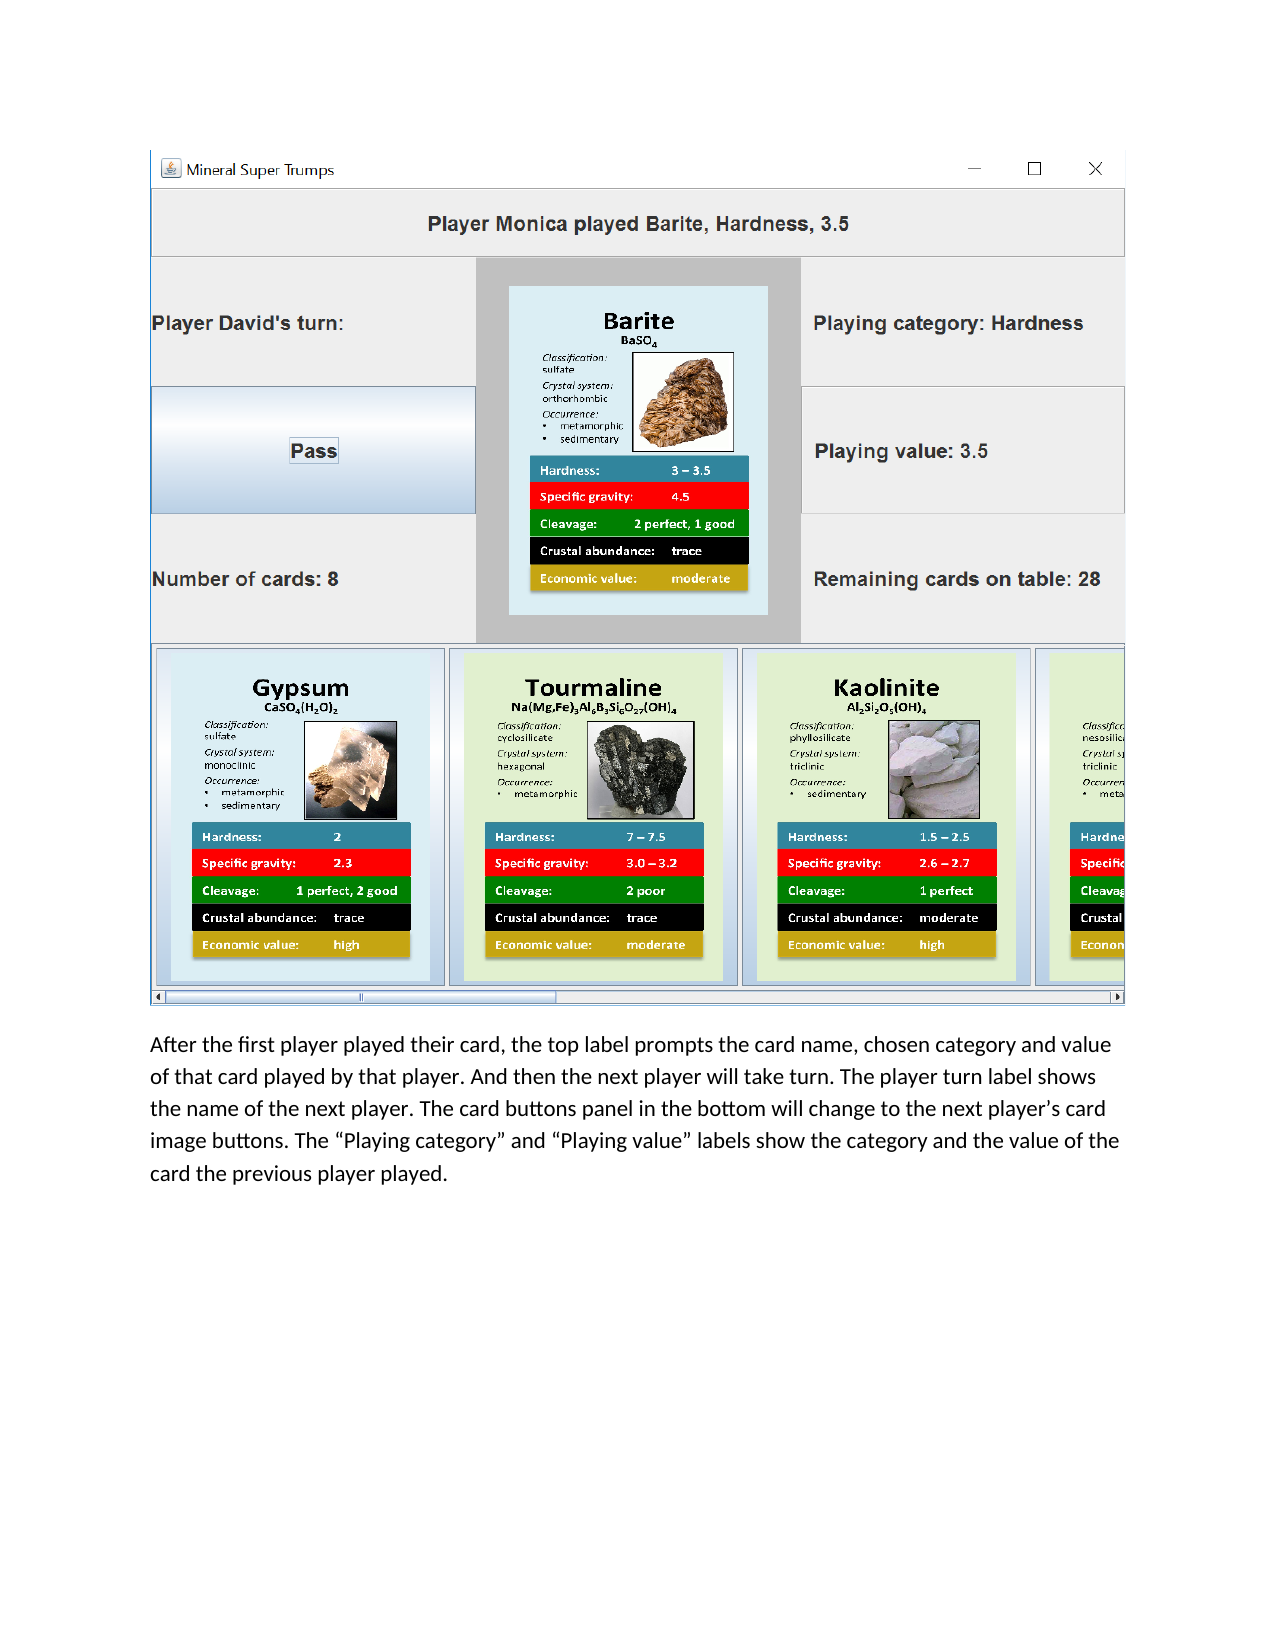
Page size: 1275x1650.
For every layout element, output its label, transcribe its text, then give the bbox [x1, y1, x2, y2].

text After the first player played their card, the top label prompts the card name, chosen category and value of that card played by that player. And then the next player will take turn. The player turn label shows the name of the next player. The card buttons panel in the bottom will change to the next player’s card image buttons. The “Playing category” and “Playing value” labels show the category and the value of the card the previous player played. [150, 1030, 1125, 1187]
picture [150, 150, 1125, 1006]
